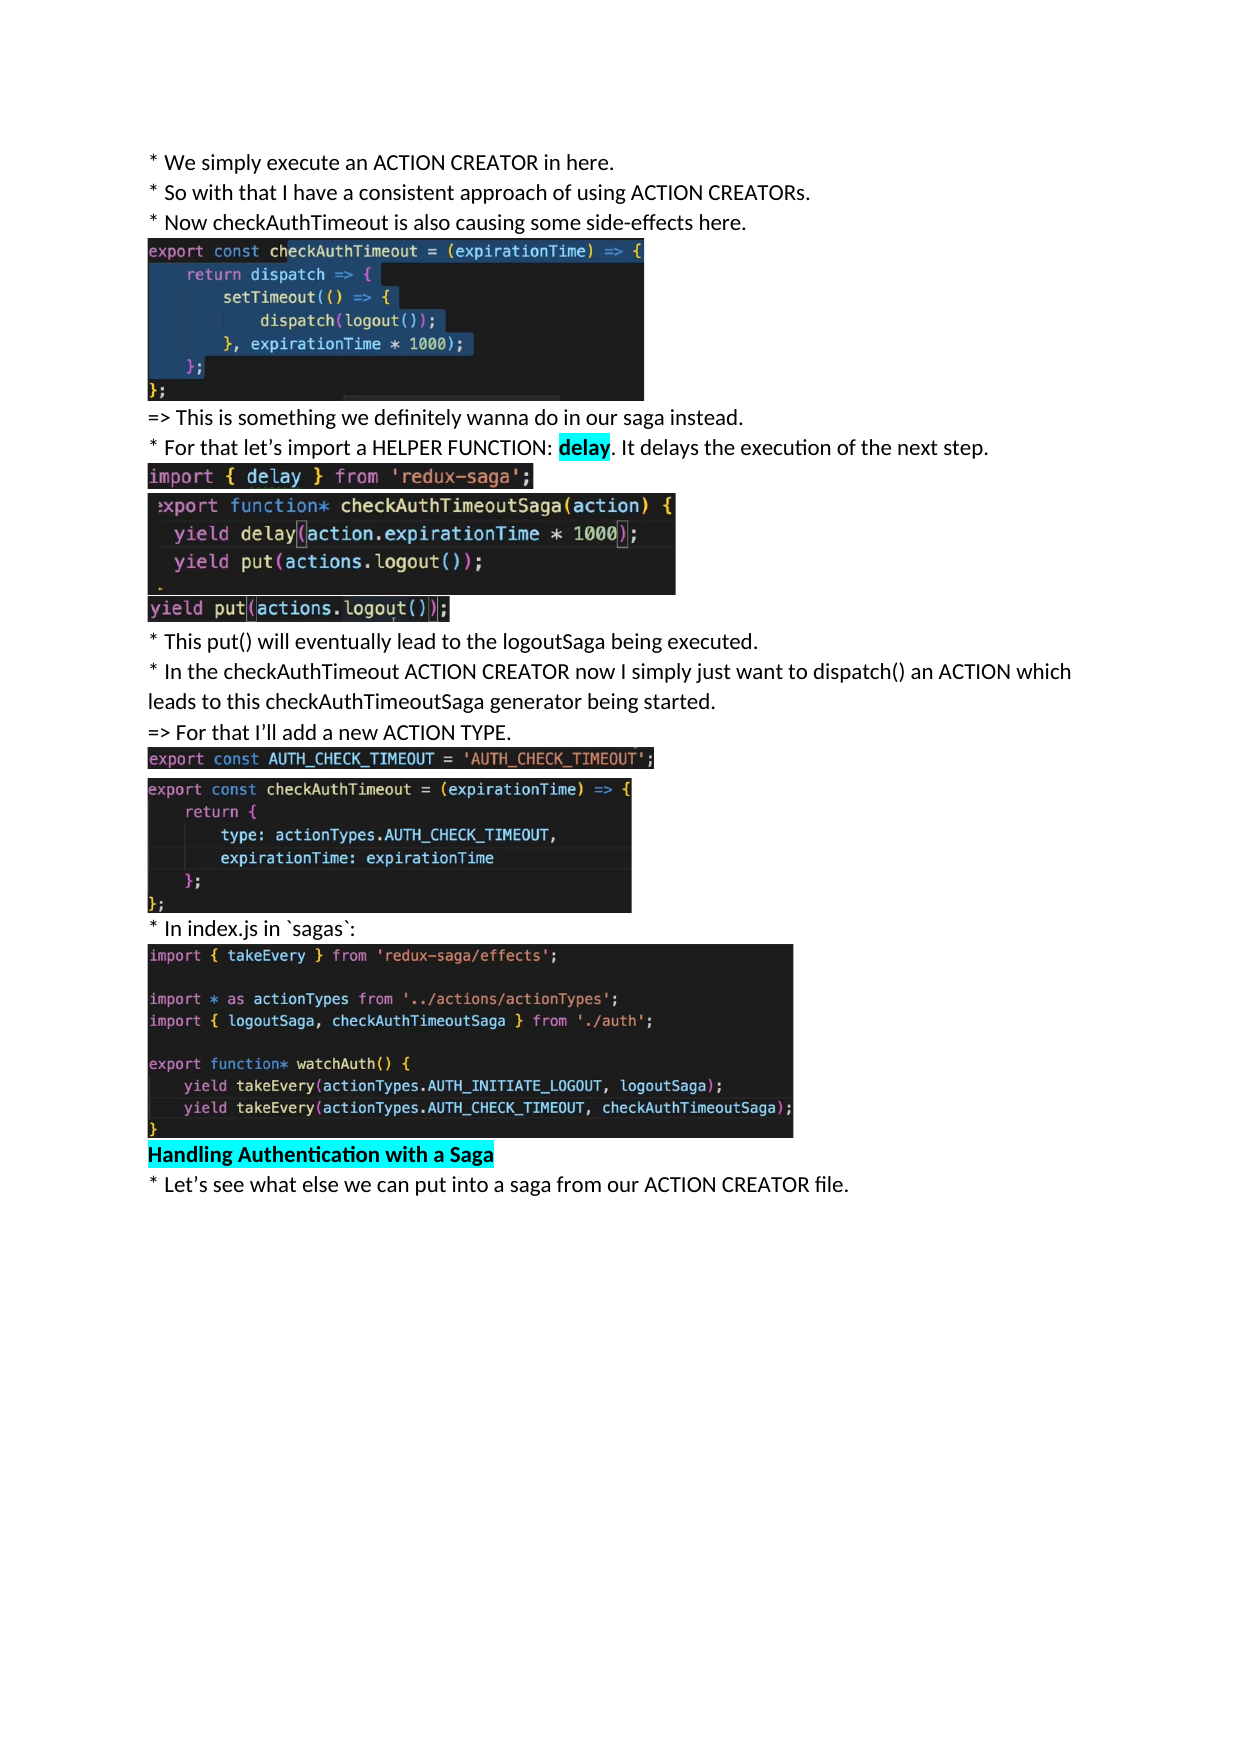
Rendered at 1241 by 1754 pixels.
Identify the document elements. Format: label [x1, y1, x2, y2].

picture [147, 747, 654, 769]
picture [147, 463, 534, 489]
picture [147, 778, 632, 913]
picture [147, 238, 645, 401]
text [148, 148, 1093, 1229]
picture [147, 944, 794, 1138]
picture [147, 493, 676, 595]
picture [147, 596, 450, 622]
